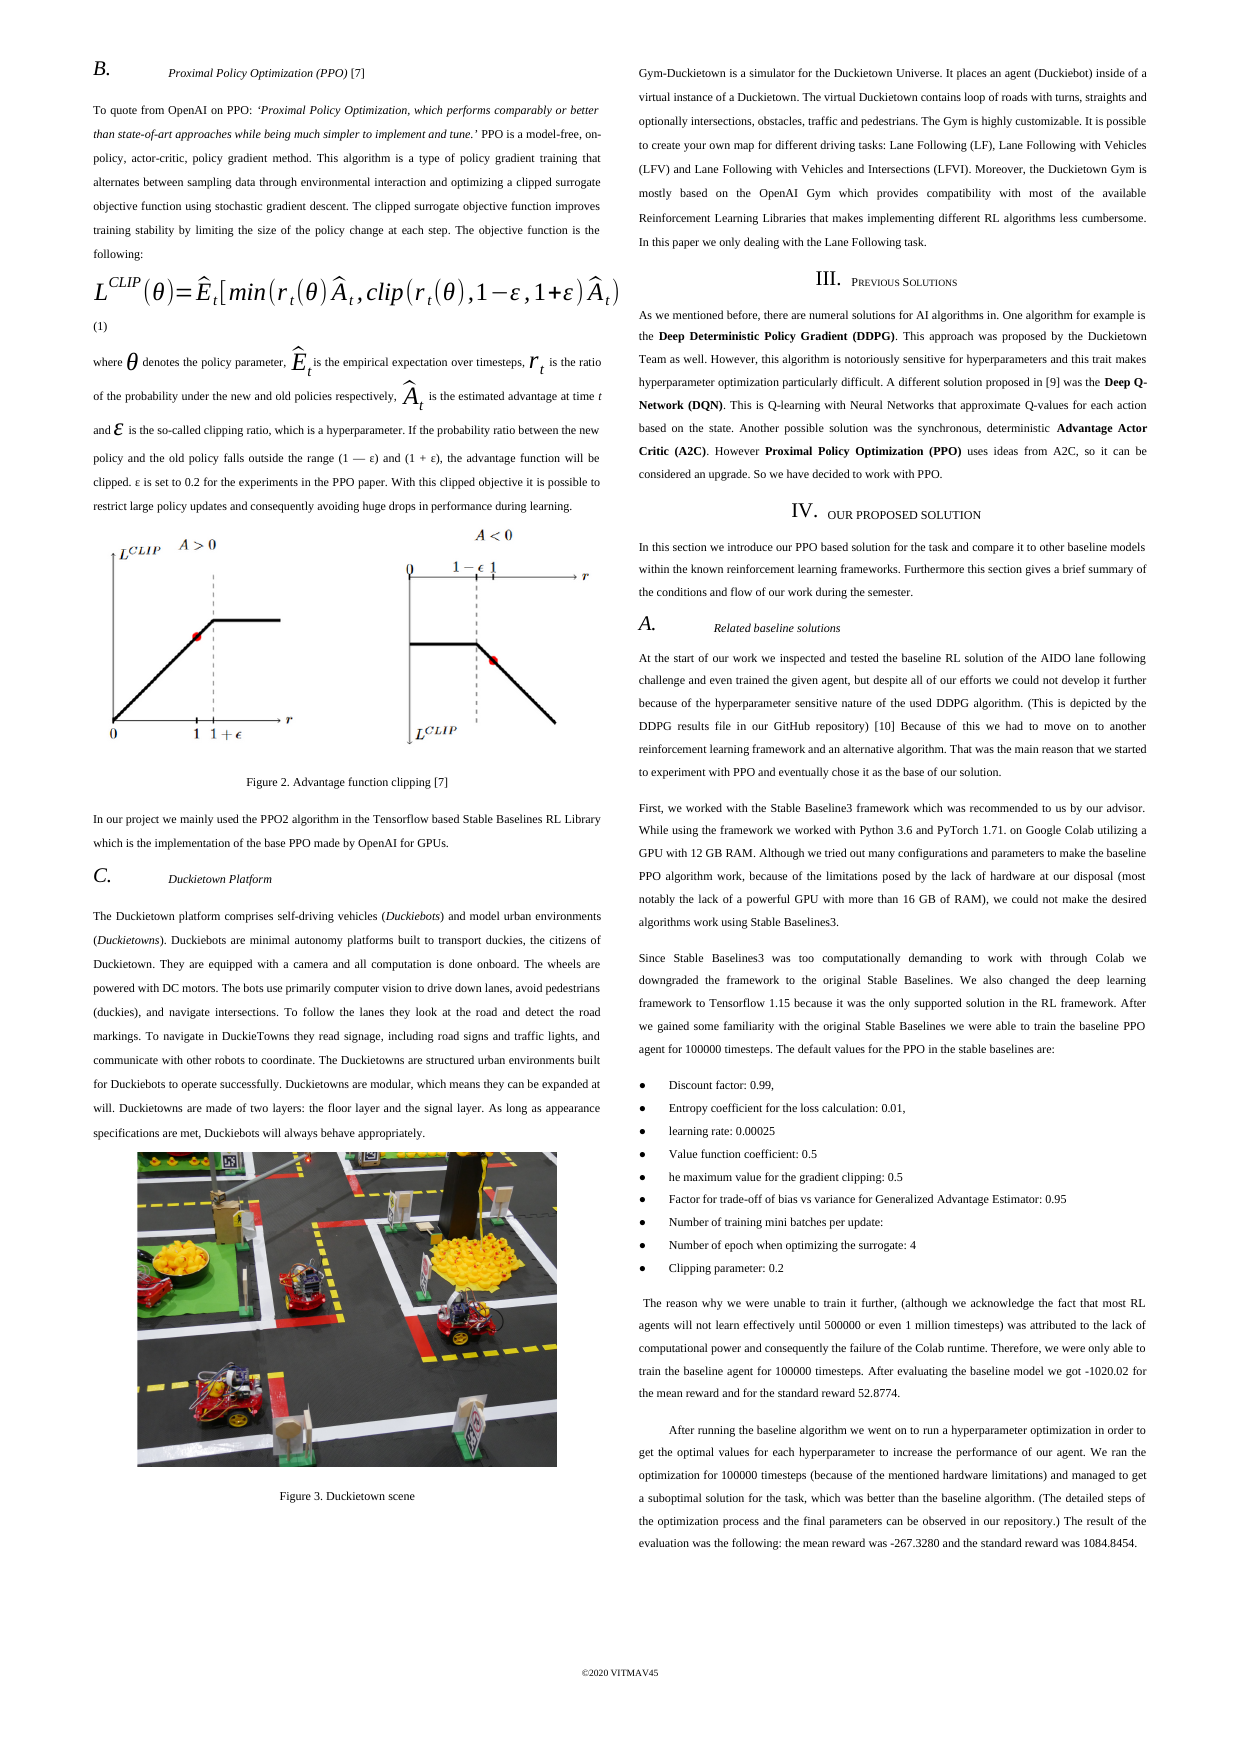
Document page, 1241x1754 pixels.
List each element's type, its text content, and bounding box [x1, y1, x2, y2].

list Clipping parameter: 0.2 [638, 1251, 1147, 1274]
list OUR PROPOSED SOLUTION [638, 498, 1147, 522]
text In this section we introduce our PPO based solution for the task and compare it to other baseline models within the known reinforcement learning frameworks. Furthermore this section gives a brief summary of the conditions and flow of our work during the semester. [638, 530, 1147, 599]
text Figure 2. Advantage function clipping [7] [93, 765, 601, 789]
text First, we worked with the Stable Baseline3 framework which was recommended to us by our advisor. While using the framework we worked with Python 3.6 and PyTorch 1.71. on Google Colab utilizing a GPU with 12 GB RAM. Although we tried out many configurations and parameters to make the baseline PPO algorithm work, because of the limitations posed by the lack of hardware at our disposal (most notably the lack of a powerful GPU with more than 16 GB of RAM), we could not make the desired algorithms work using Stable Baselines3. [638, 791, 1147, 929]
text Since Stable Baselines3 was too computationally demanding to work with through Colab we downgraded the framework to the original Stable Baselines. We also changed the deep learning framework to Tensorflow 1.15 because it was the only supported solution in the RL framework. After we gained some familiarity with the original Stable Baselines we were able to train the baseline PPO agent for 100000 timesteps. The default values for the PPO in the stable baselines are: [638, 941, 1147, 1056]
list Value function coefficient: 0.5 [638, 1137, 1147, 1159]
picture [137, 1152, 557, 1467]
list Discount factor: 0.99, [638, 1068, 1147, 1091]
text The reason why we were unable to train it further, (although we acknowledge the fact that most RL agents will not learn effectively until 500000 or even 1 million timesteps) was attributed to the lack of computational power and consequently the failure of the Colab runtime. Therefore, we were only able to train the baseline agent for 100000 timesteps. After evaluating the baseline model we got -1020.02 for the mean reward and for the standard reward 52.8774. [638, 1286, 1147, 1401]
text where denotes the policy parameter, is the empirical expectation over timesteps, is the ratio of the probability under the new and old policies respectively, is the estimated advantage at time t and is the so-called clipping ratio, which is a hyperparameter. If the probability ratio between the new policy and the old policy falls outside the range (1 — ε) and (1 + ε), the advantage function will be clipped. ε is set to 0.2 for the experiments in the PPO paper. With this clipped objective it is possible to restrict large policy updates and consequently avoiding huge drops in performance during learning. [93, 345, 601, 513]
text The Duckietown platform comprises self-driving vehicles (Duckiebots) and model urban environments (Duckietowns). Duckiebots are minimal autonomy platforms built to transport duckies, the citizens of Duckietown. They are equipped with a camera and all computation is done onboard. The wheels are powered with DC motors. The bots use primarily computer vision to drive down lanes, avoid pedestrians (duckies), and navigate intersections. To follow the lanes they look at the road and detect the road markings. To navigate in DuckieTowns they read signage, including road signs and traffic lights, and communicate with other robots to coordinate. The Duckietowns are structured urban environments built for Duckiebots to operate successfully. Duckietowns are modular, which means they can be expanded at will. Duckietowns are made of two layers: the floor layer and the signal layer. As long as appearance specifications are met, Duckiebots will always behave appropriately. [93, 899, 601, 1140]
text As we mentioned before, there are numeral solutions for AI algorithms in. One algorithm for example is the Deep Deterministic Policy Gradient (DDPG). This approach was proposed by the Duckietown Team as well. However, this algorithm is notoriously sensitive for hyperparameters and this trait makes hyperparameter optimization particularly difficult. A different solution proposed in [9] was the Deep Q-Network (DQN). This is Q-learning with Neural Networks that approximate Q-values for each action based on the state. Another possible solution was the synchronous, deterministic Advantage Actor Critic (A2C). However Proximal Policy Optimization (PPO) uses ideas from A2C, so it can be considered an upgrade. So we have decided to work with PPO. [638, 298, 1147, 481]
list learning rate: 0.00025 [638, 1114, 1147, 1137]
text At the start of our work we inspected and tested the baseline RL solution of the AIDO lane following challenge and even trained the given agent, but despite all of our efforts we could not develop it further because of the hyperparameter sensitive nature of the used DDPG algorithm. (This is depicted by the DDPG results file in our GitHub repository) [10] Because of this we had to move on to another reinforcement learning framework and an alternative algorithm. That was the main reason that we started to experiment with PPO and eventually chose it as the base of our solution. [638, 642, 1147, 779]
text Gym-Duckietown is a simulator for the Duckietown Universe. It places an agent (Duckiebot) inside of a virtual instance of a Duckietown. The virtual Duckietown contains loop of roads with turns, straights and optionally intersections, obstacles, traffic and pedestrians. The Gym is highly customizable. It is possible to create your own map for different driving tasks: Lane Following (LF), Lane Following with Vehicles (LFV) and Lane Following with Vehicles and Intersections (LFVI). Moreover, the Duckietown Gym is mostly based on the OpenAI Gym which provides compatibility with most of the available Reinforcement Learning Libraries that makes implementing different RL algorithms less cumbersome. In this paper we only dealing with the Lane Following task. [638, 56, 1147, 249]
list Related baseline solutions [638, 611, 1147, 635]
list Number of training mini batches per update: [638, 1205, 1147, 1228]
list Factor for trade-off of bias vs variance for Generalized Advantage Estimator: 0.95 [638, 1182, 1147, 1205]
picture [93, 525, 601, 753]
text (1) [93, 274, 601, 333]
list Entropy coefficient for the loss calculation: 0.01, [638, 1091, 1147, 1114]
list Duckietown Platform [93, 862, 601, 887]
list Number of epoch when optimizing the surrogate: 4 [638, 1228, 1147, 1251]
text To quote from OpenAI on PPO: ‘Proximal Policy Optimization, which performs comparably or better than state-of-art approaches while being much simpler to implement and tune.’ PPO is a model-free, on-policy, actor-critic, policy gradient method. This algorithm is a type of policy gradient training that alternates between sampling data through environmental interaction and optimizing a clipped surrogate objective function using stochastic gradient descent. The clipped surrogate objective function improves training stability by limiting the size of the policy change at each step. The objective function is the following: [93, 93, 601, 261]
text In our project we mainly used the PPO2 algorithm in the Tensorflow based Stable Baselines RL Library which is the implementation of the base PPO made by OpenAI for GPUs. [93, 802, 601, 850]
list he maximum value for the gradient clipping: 0.5 [638, 1159, 1147, 1182]
text After running the baseline algorithm we went on to run a hyperparameter optimization in order to get the optimal values for each hyperparameter to increase the performance of our agent. We ran the optimization for 100000 timesteps (because of the mentioned hardware limitations) and managed to get a suboptimal solution for the task, which was better than the baseline algorithm. (The detailed steps of the optimization process and the final parameters can be observed in our repository.) The result of the evaluation was the following: the mean reward was -267.3280 and the standard reward was 1084.8454. [638, 1413, 1147, 1551]
text Figure 3. Duckietown scene [93, 1479, 601, 1503]
list Proximal Policy Optimization (PPO) [7] [93, 56, 601, 80]
list Previous Solutions [638, 265, 1147, 289]
